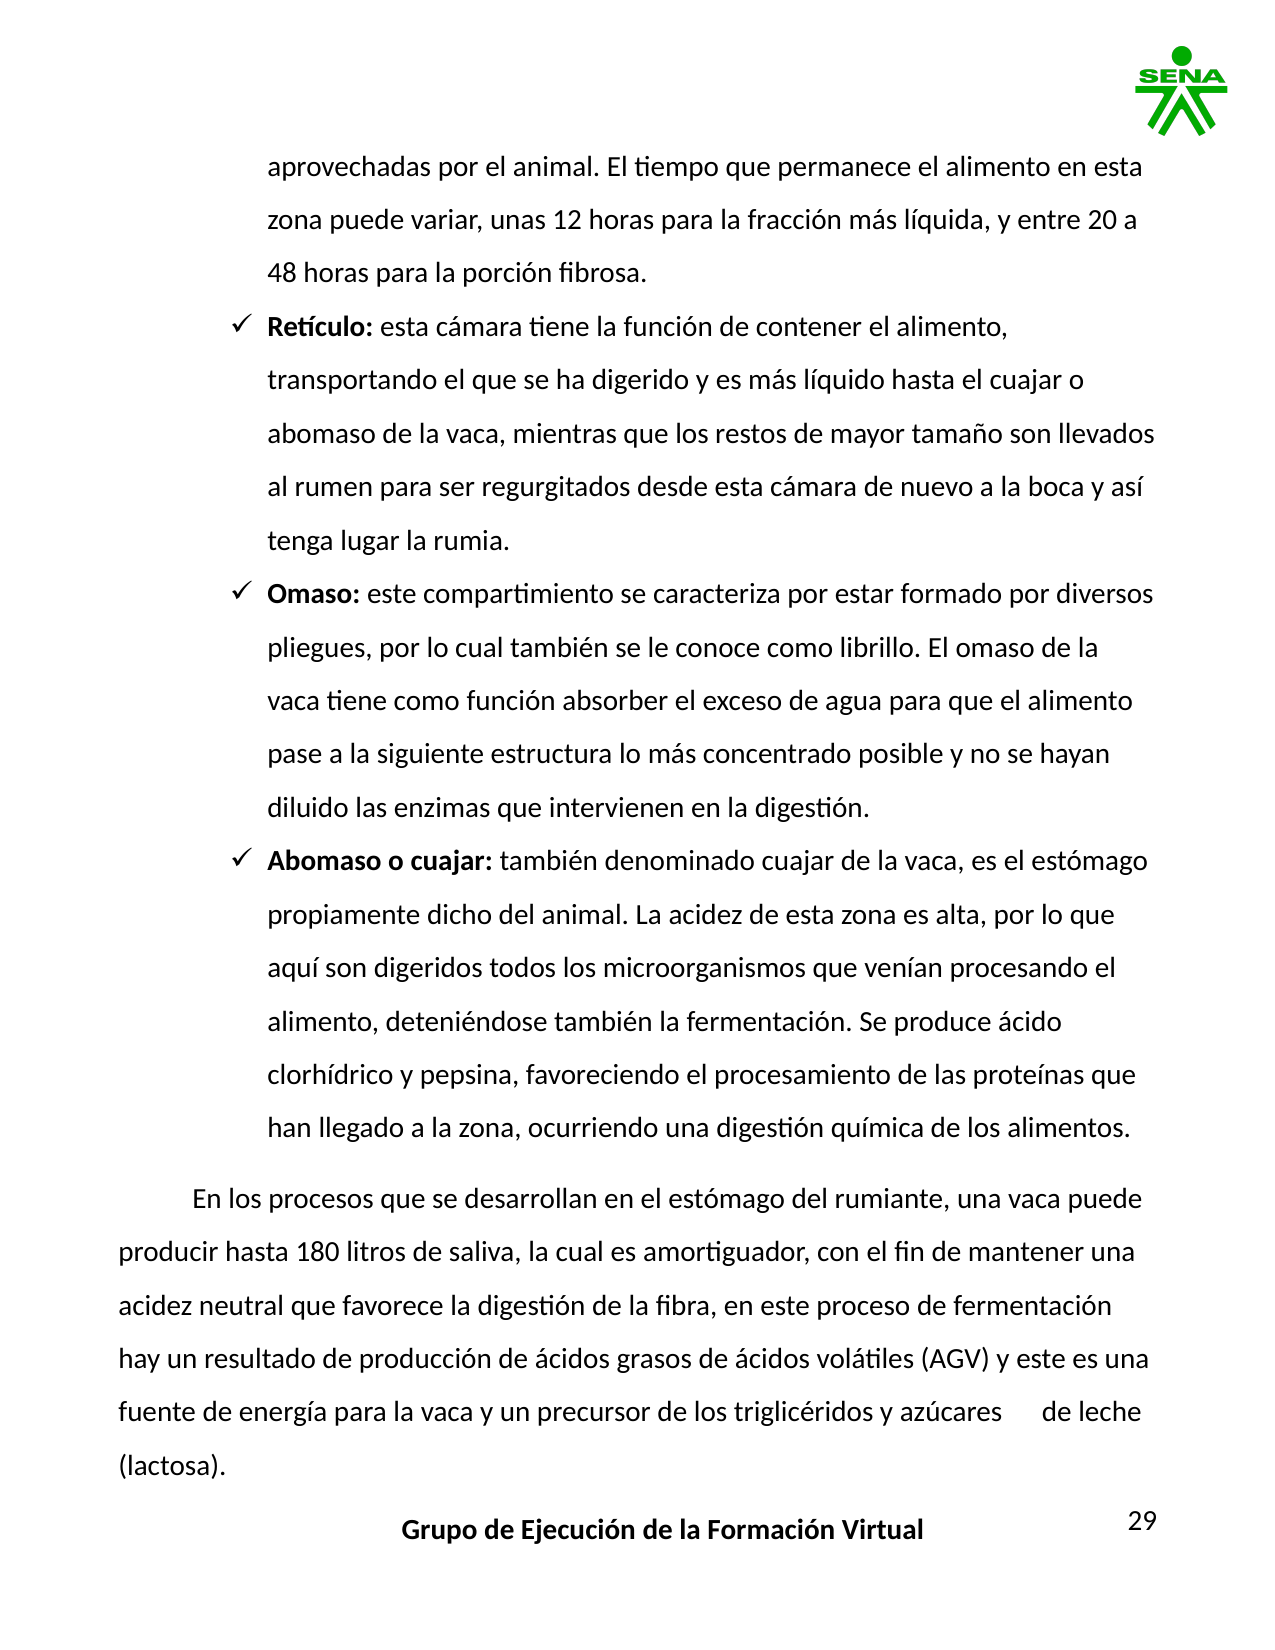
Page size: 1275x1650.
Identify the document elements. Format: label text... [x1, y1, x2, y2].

list Omaso: este compartimiento se caracteriza por estar formado por diversos pliegues, por lo cual también se le conoce como librillo. El omaso de la vaca tiene como función absorber el exceso de agua para que el alimento pase a la siguiente estructura lo más concentrado posible y no se hayan diluido las enzimas que intervienen en la digestión. [229, 575, 1157, 824]
text En los procesos que se desarrollan en el estómago del rumiante, una vaca puede producir hasta 180 litros de saliva, la cual es amortiguador, con el fin de mantener una acidez neutral que favorece la digestión de la fibra, en este proceso de fermentación hay un resultado de producción de ácidos grasos de ácidos volátiles (AGV) y este es una fuente de energía para la vaca y un precursor de los triglicéridos y azúcares de leche (lactosa). [118, 1180, 1157, 1482]
list Retículo: esta cámara tiene la función de contener el alimento, transportando el que se ha digerido y es más líquido hasta el cuajar o abomaso de la vaca, mientras que los restos de mayor tamaño son llevados al rumen para ser regurgitados desde esta cámara de nuevo a la boca y así tenga lugar la rumia. [229, 308, 1157, 557]
list Abomaso o cuajar: también denominado cuajar de la vaca, es el estómago propiamente dicho del animal. La acidez de esta zona es alta, por lo que aquí son digeridos todos los microorganismos que venían procesando el alimento, deteniéndose también la fermentación. Se produce ácido clorhídrico y pepsina, favoreciendo el procesamiento de las proteínas que han llegado a la zona, ocurriendo una digestión química de los alimentos. [229, 842, 1157, 1145]
picture [1135, 46, 1228, 136]
